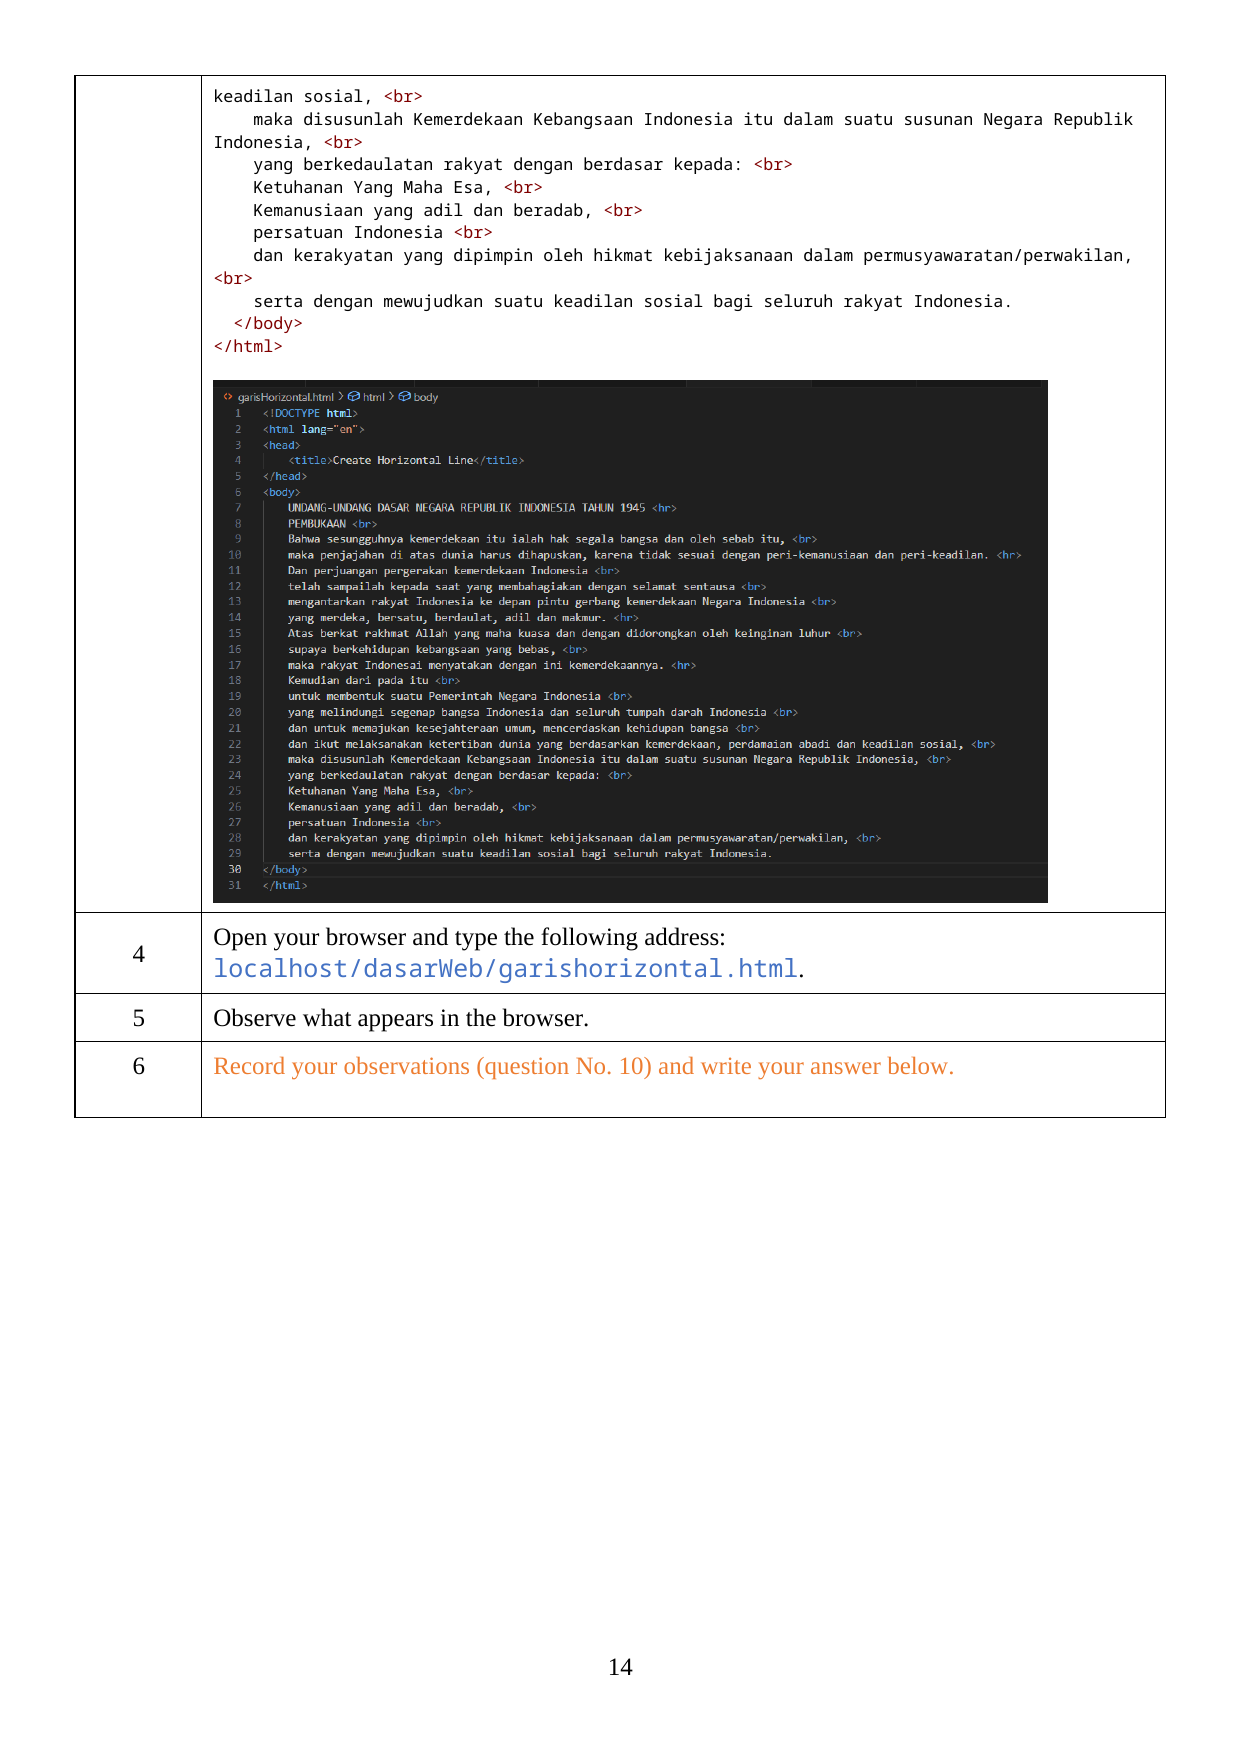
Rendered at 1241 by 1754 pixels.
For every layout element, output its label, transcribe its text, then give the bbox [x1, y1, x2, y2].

table_cell 4 [76, 913, 201, 993]
table_cell Open your browser and type the following address: localhost/dasarWeb/garishorizontal.html. [202, 913, 1165, 993]
table_cell 6 [76, 1042, 201, 1117]
picture [213, 380, 1048, 903]
table_cell 3 [76, 76, 201, 912]
table_cell Observe what appears in the browser. [202, 994, 1165, 1041]
table_cell 5 [76, 994, 201, 1041]
table_cell Record your observations (question No. 10) and write your answer below. Answer: The horizontalLine.html file displays text with separator lines using the <hr> tag. Horizontal lines serve to separate content or sections of text to make it more structured and easier to read. On this page, <hr> is used to separate the title, the paragraph stating independence, and the following explanatory section. [202, 1042, 1165, 1117]
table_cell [202, 76, 1165, 912]
